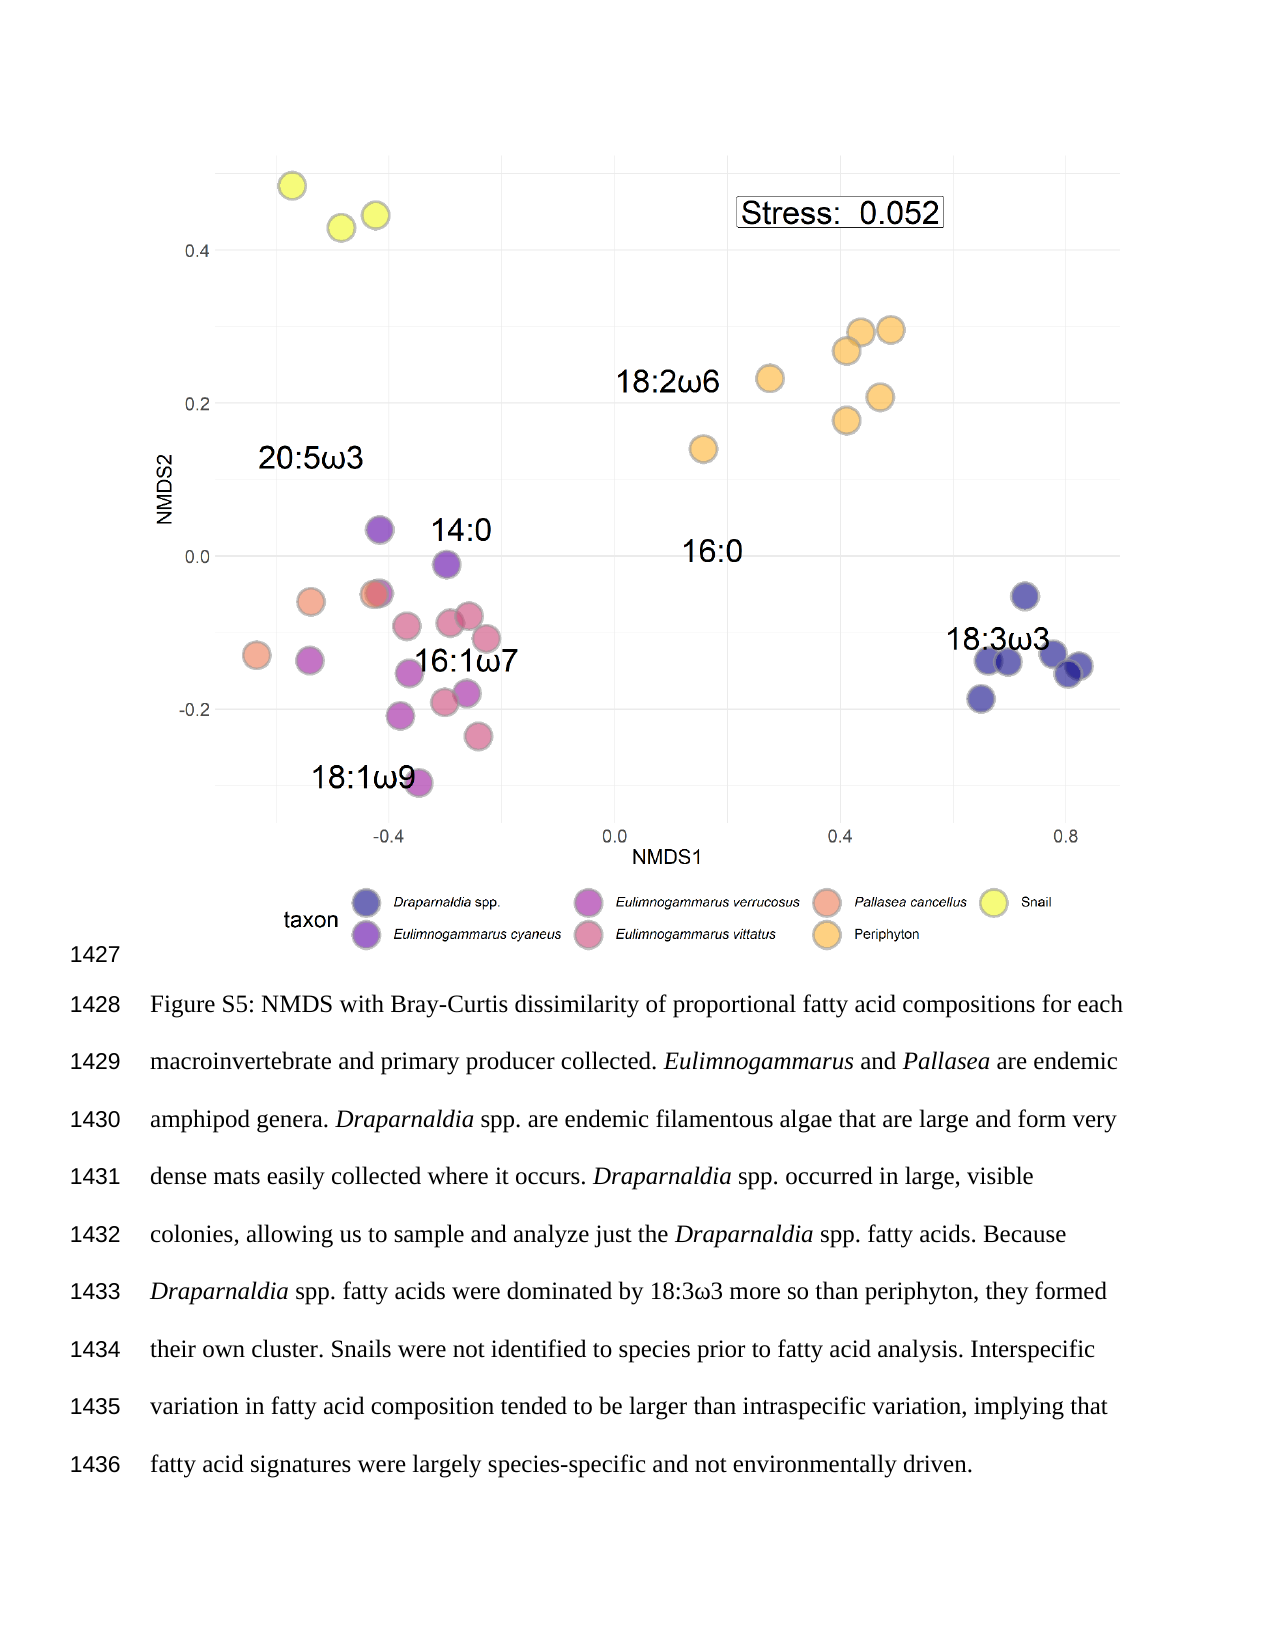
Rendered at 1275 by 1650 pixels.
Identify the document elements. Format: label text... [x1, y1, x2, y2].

text Figure S5: NMDS with Bray-Curtis dissimilarity of proportional fatty acid compositions for each macroinvertebrate and primary producer collected. Eulimnogammarus and Pallasea are endemic amphipod genera. Draparnaldia spp. are endemic filamentous algae that are large and form very dense mats easily collected where it occurs. Draparnaldia spp. occurred in large, visible colonies, allowing us to sample and analyze just the Draparnaldia spp. fatty acids. Because Draparnaldia spp. fatty acids were dominated by 18:3ω3 more so than periphyton, they formed their own cluster. Snails were not identified to species prior to fatty acid analysis. Interspecific variation in fatty acid composition tended to be larger than intraspecific variation, implying that fatty acid signatures were largely species-specific and not environmentally driven. [150, 989, 1125, 1478]
picture [150, 150, 1125, 963]
